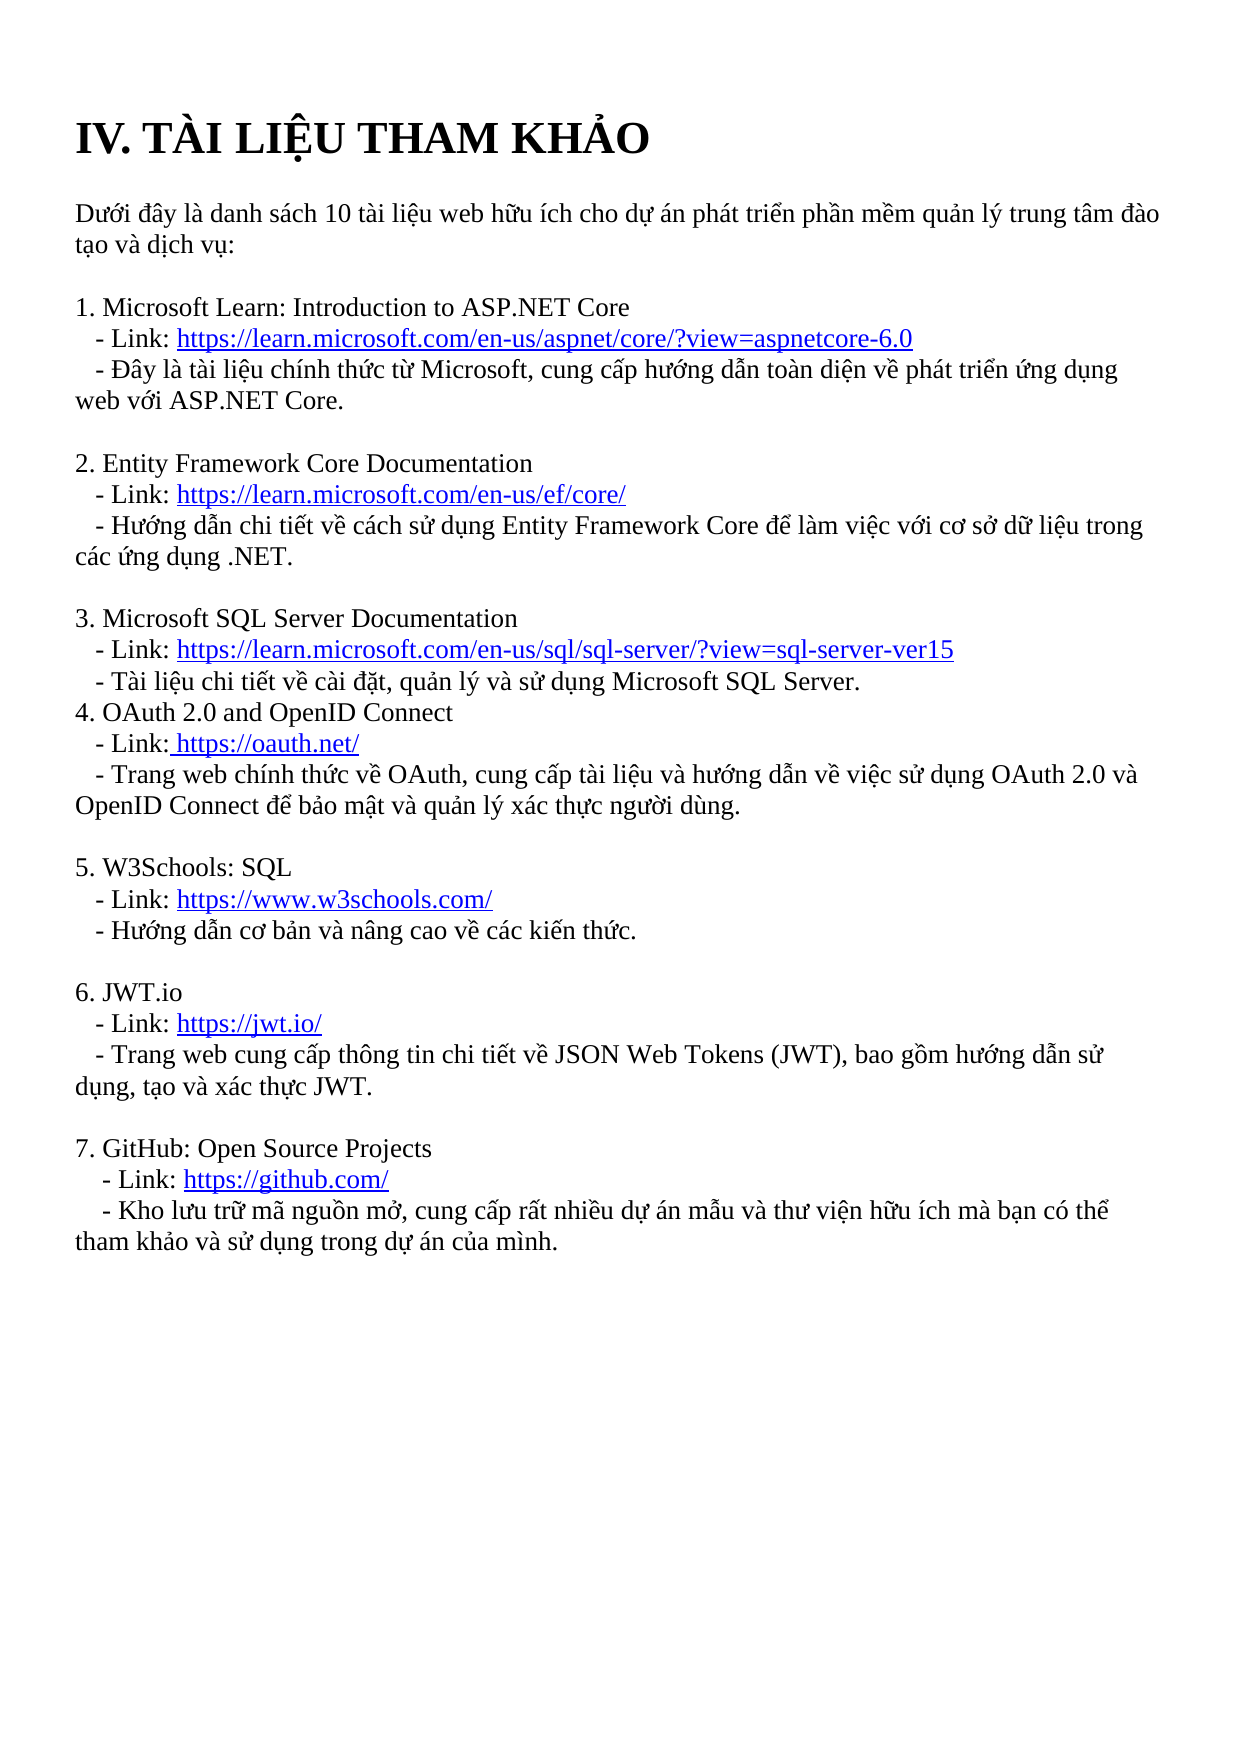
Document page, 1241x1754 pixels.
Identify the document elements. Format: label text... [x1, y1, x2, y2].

text - Link: https://www.w3schools.com/ [75, 883, 1165, 914]
text - Link: https://github.com/ [75, 1163, 1165, 1194]
text - Link: https://learn.microsoft.com/en-us/ef/core/ [75, 478, 1165, 509]
text - Link: https://jwt.io/ [75, 1007, 1165, 1038]
text - Link: https://learn.microsoft.com/en-us/sql/sql-server/?view=sql-server-ver15 [75, 633, 1165, 665]
text 7. GitHub: Open Source Projects [75, 1132, 1165, 1163]
text 3. Microsoft SQL Server Documentation [75, 602, 1165, 633]
text - Tài liệu chi tiết về cài đặt, quản lý và sử dụng Microsoft SQL Server. [75, 665, 1165, 696]
text 5. W3Schools: SQL [75, 852, 1165, 883]
text 4. OAuth 2.0 and OpenID Connect [75, 696, 1165, 727]
text 6. JWT.io [75, 976, 1165, 1007]
text Dưới đây là danh sách 10 tài liệu web hữu ích cho dự án phát triển phần mềm quản lý trung tâm đào tạo và dịch vụ: [75, 197, 1165, 260]
text - Kho lưu trữ mã nguồn mở, cung cấp rất nhiều dự án mẫu và thư viện hữu ích mà bạn có thể tham khảo và sử dụng trong dự án của mình. [75, 1194, 1165, 1256]
text - Trang web chính thức về OAuth, cung cấp tài liệu và hướng dẫn về việc sử dụng OAuth 2.0 và OpenID Connect để bảo mật và quản lý xác thực người dùng. [75, 758, 1165, 820]
text 1. Microsoft Learn: Introduction to ASP.NET Core [75, 291, 1165, 322]
subtitle IV. TÀI LIỆU THAM KHẢO [75, 110, 1165, 163]
text - Đây là tài liệu chính thức từ Microsoft, cung cấp hướng dẫn toàn diện về phát triển ứng dụng web với ASP.NET Core. [75, 353, 1165, 416]
text - Hướng dẫn chi tiết về cách sử dụng Entity Framework Core để làm việc với cơ sở dữ liệu trong các ứng dụng .NET. [75, 509, 1165, 571]
text - Trang web cung cấp thông tin chi tiết về JSON Web Tokens (JWT), bao gồm hướng dẫn sử dụng, tạo và xác thực JWT. [75, 1038, 1165, 1101]
text - Link: https://learn.microsoft.com/en-us/aspnet/core/?view=aspnetcore-6.0 [75, 322, 1165, 353]
text 2. Entity Framework Core Documentation [75, 447, 1165, 478]
text - Link: https://oauth.net/ [75, 727, 1165, 758]
text - Hướng dẫn cơ bản và nâng cao về các kiến thức. [75, 914, 1165, 945]
